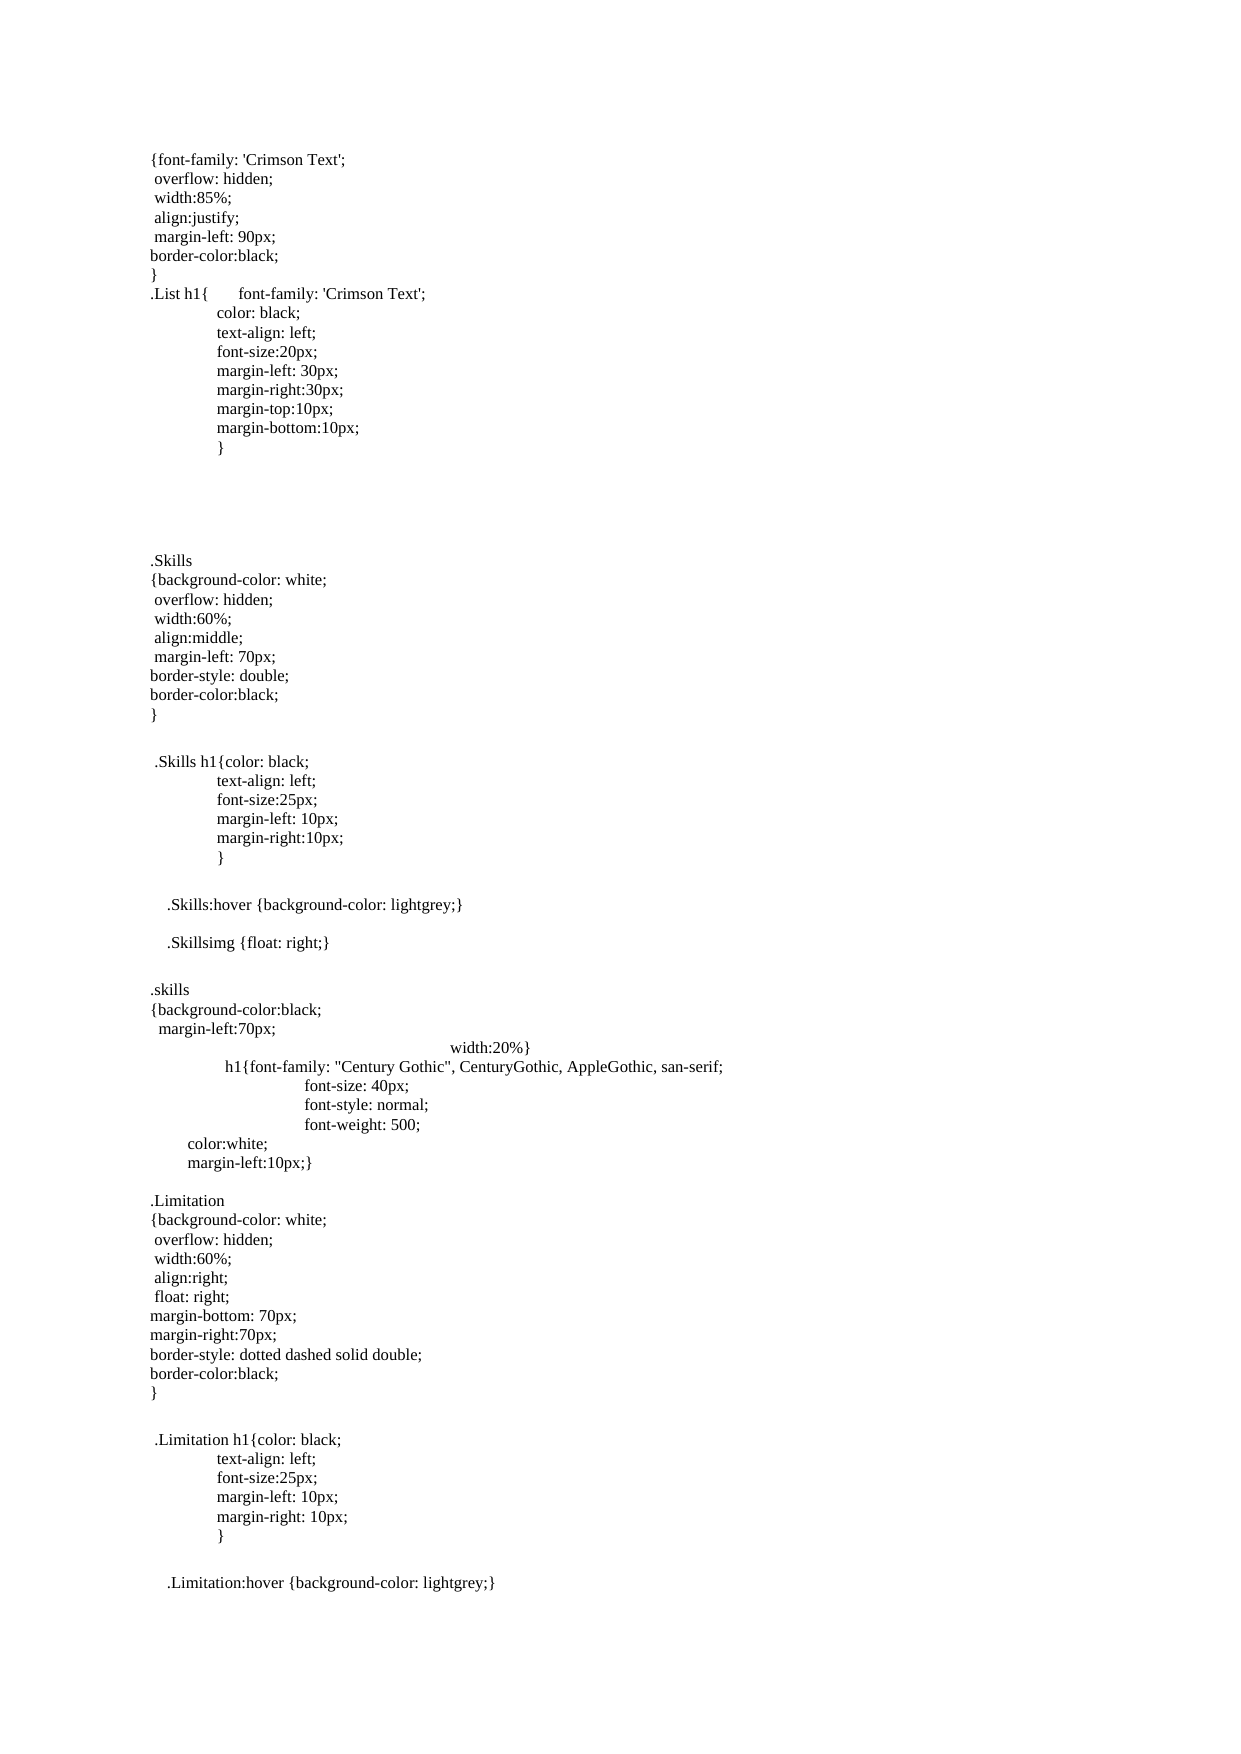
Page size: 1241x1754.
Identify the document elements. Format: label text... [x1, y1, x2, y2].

text margin-left: 10px; [150, 809, 1090, 828]
text font-style: normal; [150, 1095, 1090, 1114]
text border-color:black; [150, 1363, 1090, 1383]
text color:white; [150, 1133, 1090, 1153]
text color: black; [150, 303, 1090, 322]
text border-color:black; [150, 685, 1090, 704]
text .Skillsimg {float: right;} [150, 933, 1090, 952]
text margin-right:10px; [150, 828, 1090, 847]
text overflow: hidden; [150, 1229, 1090, 1248]
text } [150, 265, 1090, 284]
text margin-right:70px; [150, 1325, 1090, 1344]
text .Skills:hover {background-color: lightgrey;} [150, 894, 1090, 914]
text .Limitation:hover {background-color: lightgrey;} [150, 1573, 1090, 1592]
text margin-left:70px; [150, 1018, 1090, 1038]
text .Limitation [150, 1191, 1090, 1210]
text margin-left: 90px; [150, 227, 1090, 246]
text font-size:25px; [150, 790, 1090, 809]
text .Limitation h1{color: black; [150, 1430, 1090, 1449]
text } [150, 1526, 1090, 1545]
text align:justify; [150, 207, 1090, 227]
text margin-left: 70px; [150, 647, 1090, 666]
text {background-color: white; [150, 1210, 1090, 1229]
text width:60%; [150, 1248, 1090, 1268]
text font-weight: 500; [150, 1114, 1090, 1133]
text .Skills [150, 551, 1090, 570]
text .Skills h1{color: black; [150, 752, 1090, 771]
text float: right; [150, 1287, 1090, 1306]
text {font-family: 'Crimson Text'; [150, 150, 1090, 169]
text font-size:25px; [150, 1468, 1090, 1487]
text align:right; [150, 1268, 1090, 1287]
text margin-right:30px; [150, 380, 1090, 399]
text .List h1{ font-family: 'Crimson Text'; [150, 284, 1090, 303]
text {background-color:black; [150, 999, 1090, 1018]
text align:middle; [150, 628, 1090, 647]
text width:60%; [150, 608, 1090, 628]
text margin-left:10px;} [150, 1153, 1090, 1172]
text width:85%; [150, 188, 1090, 207]
text margin-top:10px; [150, 399, 1090, 418]
text margin-left: 10px; [150, 1487, 1090, 1506]
text } [150, 1383, 1090, 1402]
text margin-bottom:10px; [150, 418, 1090, 437]
text overflow: hidden; [150, 169, 1090, 188]
text text-align: left; [150, 771, 1090, 790]
text } [150, 847, 1090, 867]
text margin-left: 30px; [150, 361, 1090, 380]
text border-style: double; [150, 666, 1090, 685]
text } [150, 704, 1090, 723]
text width:20%} [150, 1038, 1090, 1057]
text } [150, 437, 1090, 457]
text margin-right: 10px; [150, 1506, 1090, 1526]
text .skills [150, 980, 1090, 999]
text margin-bottom: 70px; [150, 1306, 1090, 1325]
text h1{font-family: "Century Gothic", CenturyGothic, AppleGothic, san-serif; [150, 1057, 1090, 1076]
text border-color:black; [150, 246, 1090, 265]
text font-size:20px; [150, 342, 1090, 361]
text overflow: hidden; [150, 589, 1090, 608]
text border-style: dotted dashed solid double; [150, 1344, 1090, 1363]
text text-align: left; [150, 1449, 1090, 1468]
text text-align: left; [150, 322, 1090, 342]
text {background-color: white; [150, 570, 1090, 589]
text font-size: 40px; [150, 1076, 1090, 1095]
